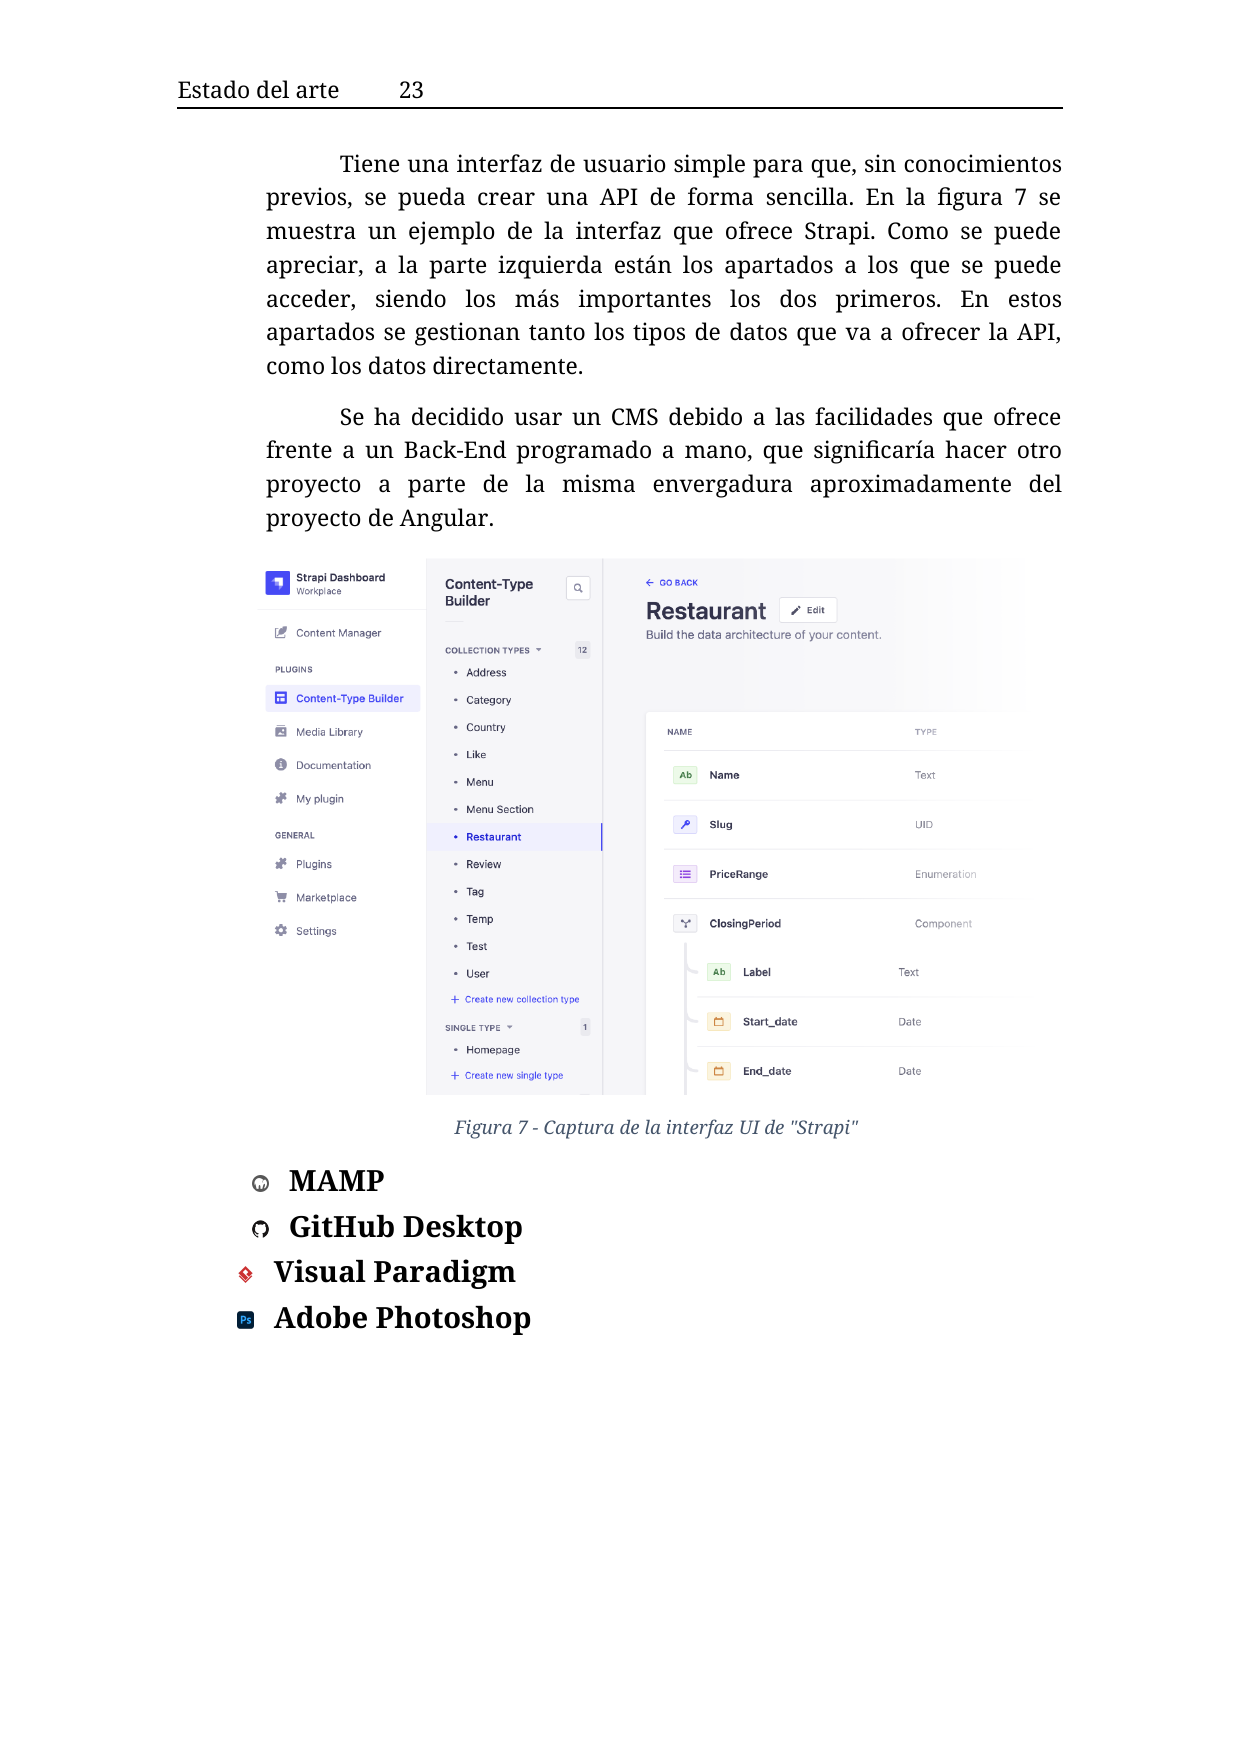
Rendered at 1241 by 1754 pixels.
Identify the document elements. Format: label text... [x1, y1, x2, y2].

list Adobe Photoshop [236, 1297, 1063, 1337]
picture [252, 1175, 269, 1192]
picture [252, 1220, 269, 1238]
picture [237, 1311, 254, 1329]
picture [237, 1266, 254, 1283]
text Tiene una interfaz de usuario simple para que, sin conocimientos previos, se pueda crear una API de forma sencilla. En la figura 7 se muestra un ejemplo de la interfaz que ofrece Strapi. Como se puede apreciar, a la parte izquierda están los apartados a los que se puede acceder, siendo los más importantes los dos primeros. En estos apartados se gestionan tanto los tipos de datos que va a ofrecer la API, como los datos directamente. [266, 148, 1063, 381]
text Figura 7 - Captura de la interfaz UI de "Strapi" [177, 1114, 1063, 1139]
text Se ha decidido usar un CMS debido a las facilidades que ofrece frente a un Back-End programado a mano, que significaría hacer otro proyecto a parte de la misma envergadura aproximadamente del proyecto de Angular. [266, 401, 1063, 533]
list Visual Paradigm [236, 1252, 1063, 1291]
list GitHub Desktop [251, 1206, 1063, 1246]
picture [251, 552, 1037, 1095]
list MAMP [251, 1160, 1063, 1200]
